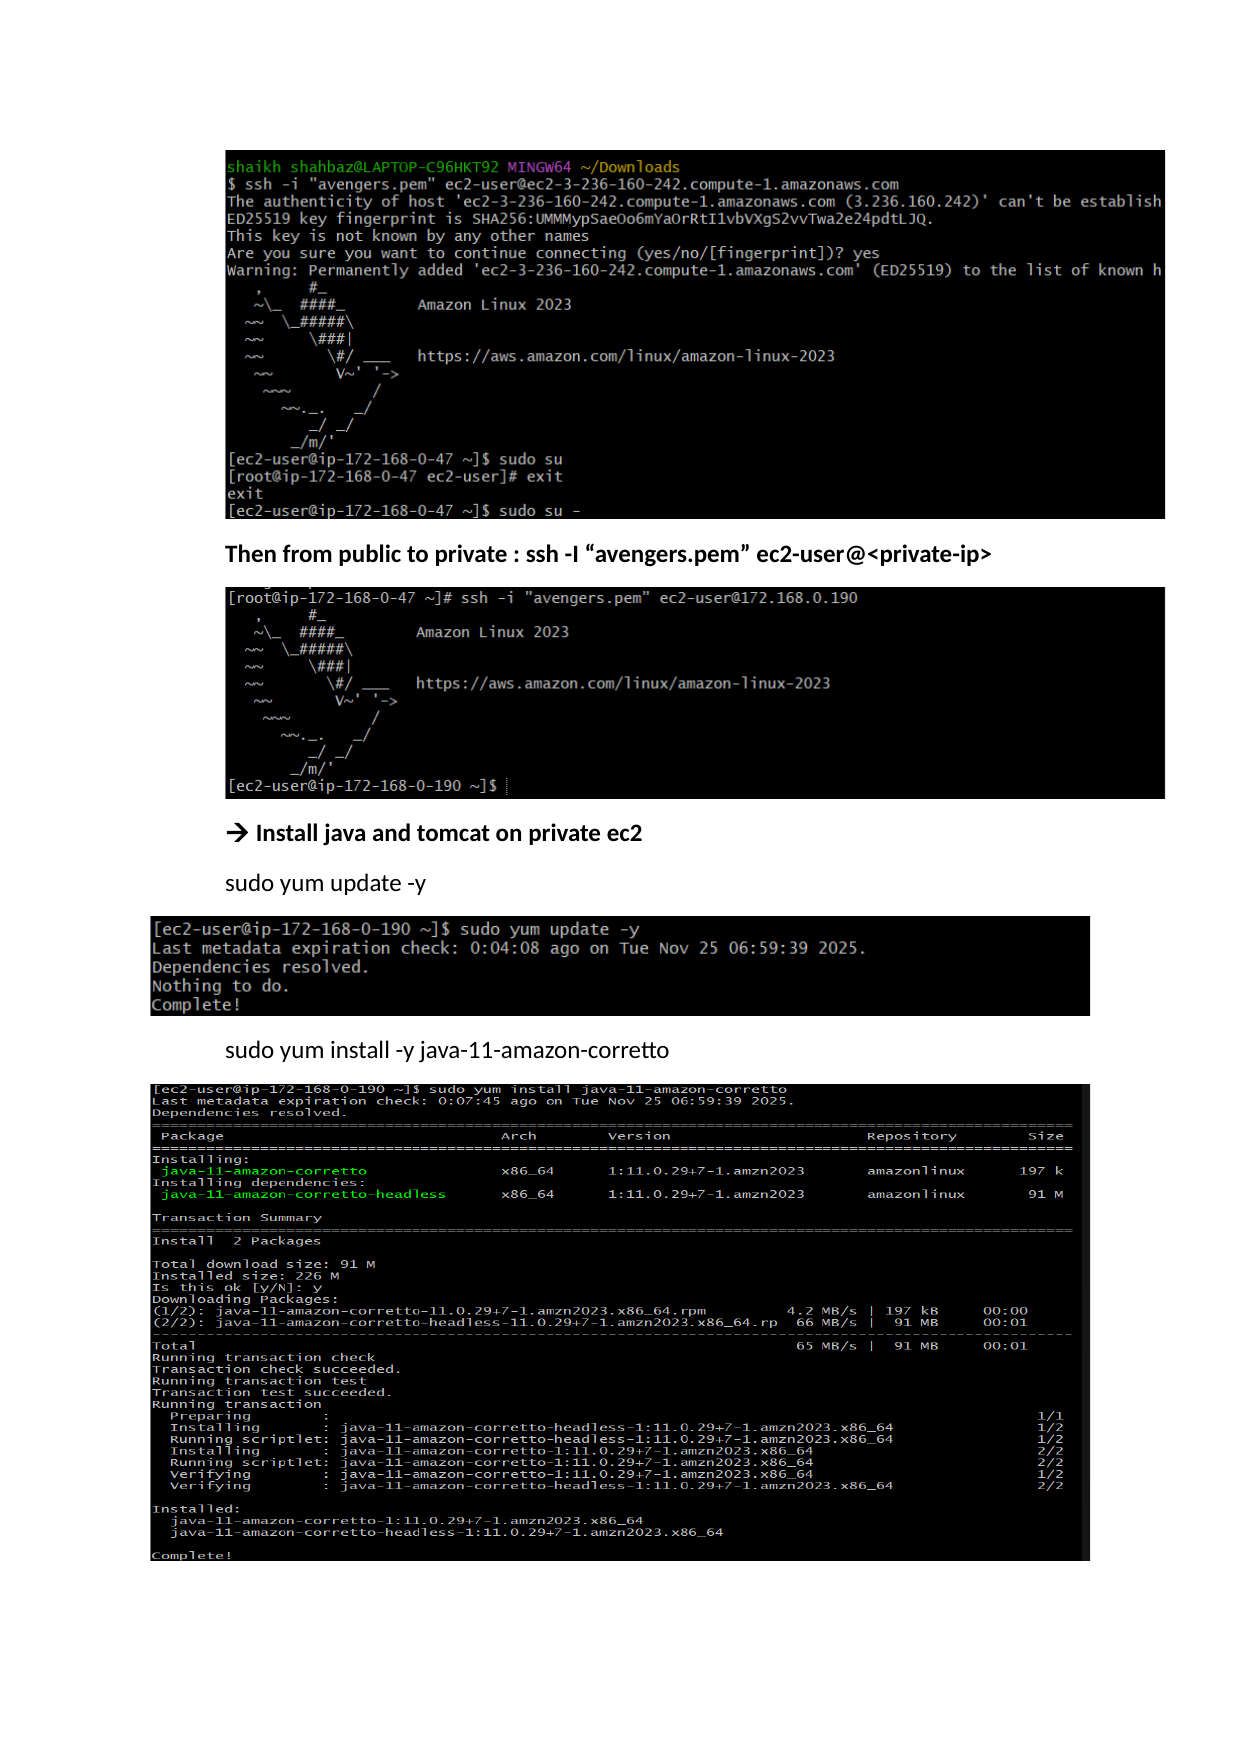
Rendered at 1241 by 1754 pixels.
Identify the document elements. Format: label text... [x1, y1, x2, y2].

text Install java and tomcat on private ec2 [150, 817, 1090, 848]
text sudo yum install -y java-11-amazon-corretto [150, 1034, 1090, 1065]
text sudo yum update -y [150, 867, 1090, 897]
picture [225, 150, 1166, 519]
picture [225, 587, 1166, 799]
picture [150, 916, 1091, 1016]
text Then from public to private : ssh -I “avengers.pem” ec2-user@<private-ip> [225, 538, 1090, 568]
picture [150, 1084, 1091, 1561]
